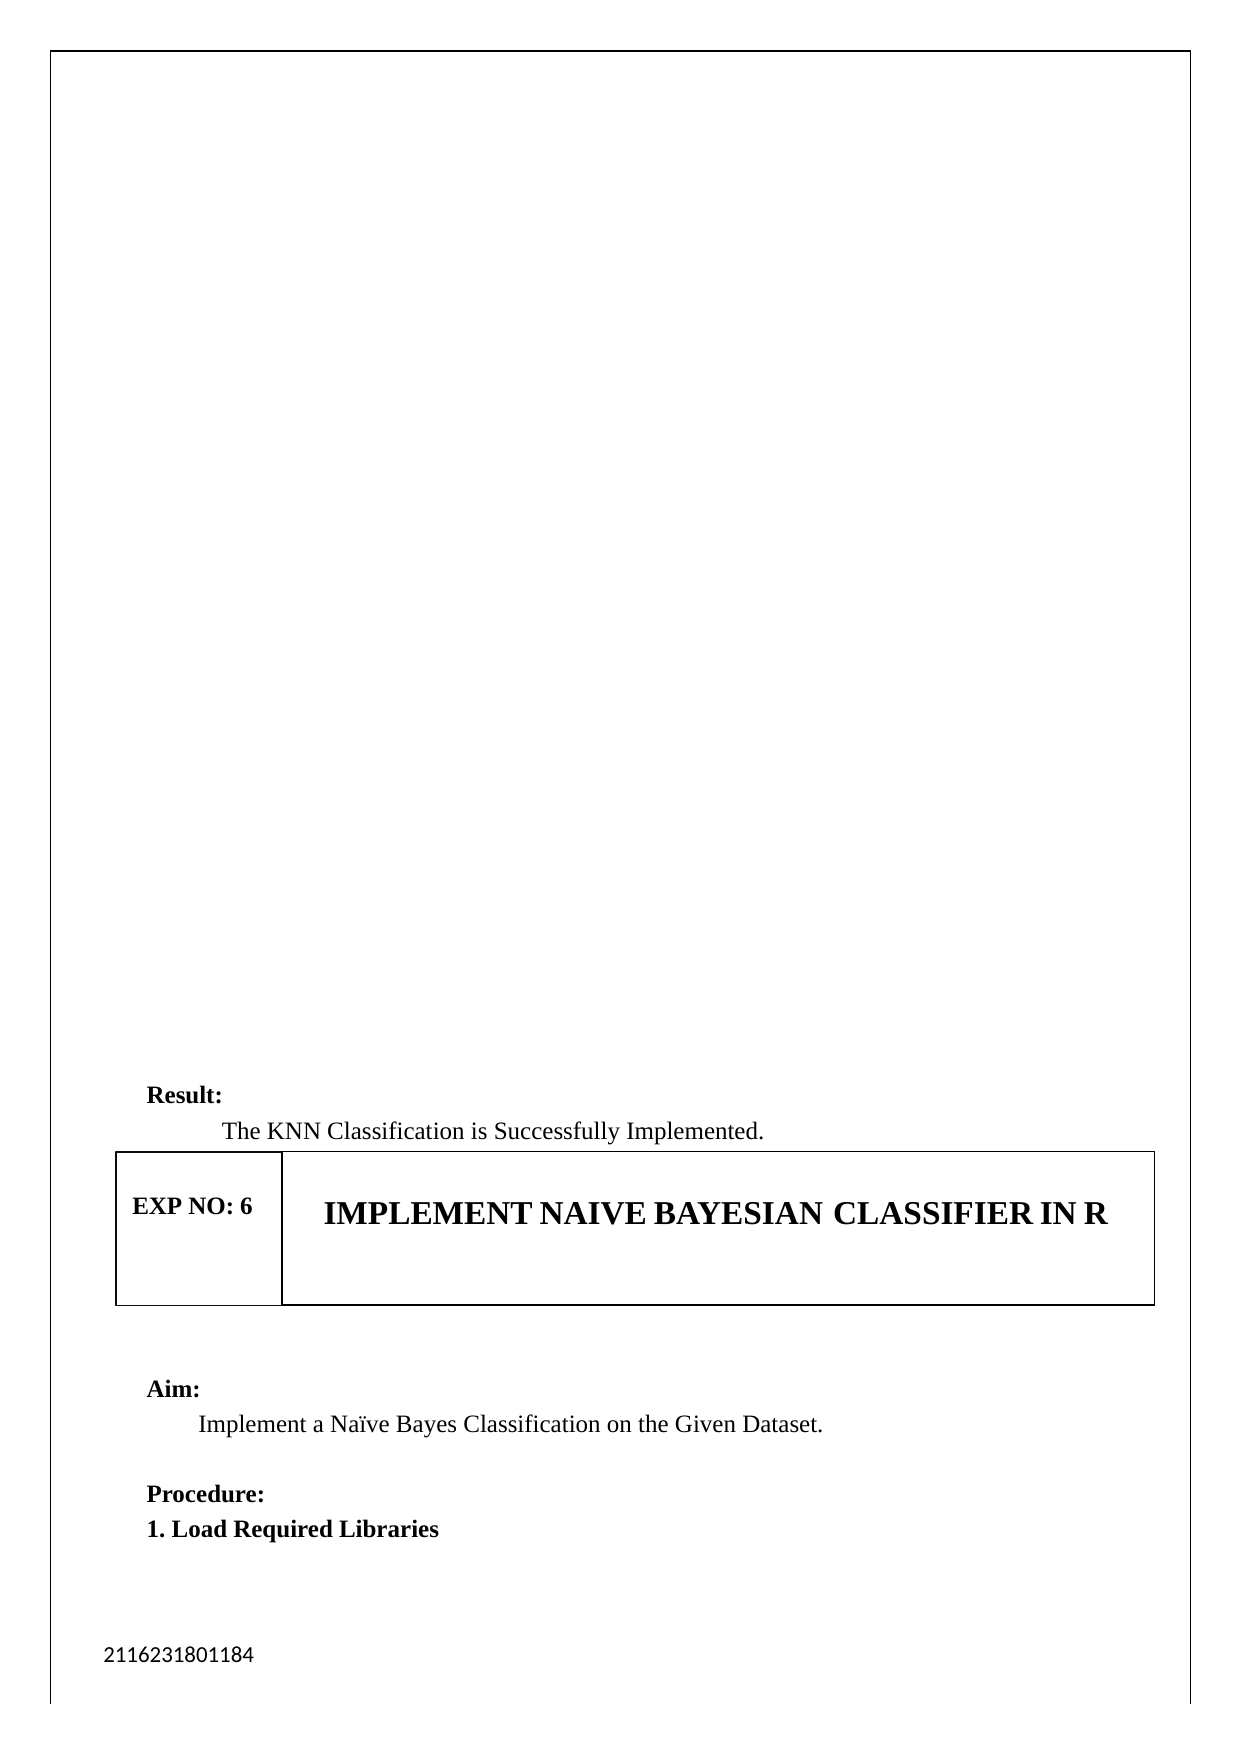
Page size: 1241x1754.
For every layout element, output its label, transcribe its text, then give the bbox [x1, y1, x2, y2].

picture [116, 1152, 1154, 1305]
text Result: [146, 1080, 683, 1109]
text Implement a Naïve Bayes Classification on the Given Dataset. [198, 1409, 1073, 1438]
picture [1154, 1289, 1162, 1319]
text The KNN Classification is Successfully Implemented. [103, 1116, 764, 1144]
text Aim: [146, 1374, 683, 1402]
list Load Required Libraries [146, 1514, 683, 1543]
text Procedure: [146, 1479, 683, 1507]
